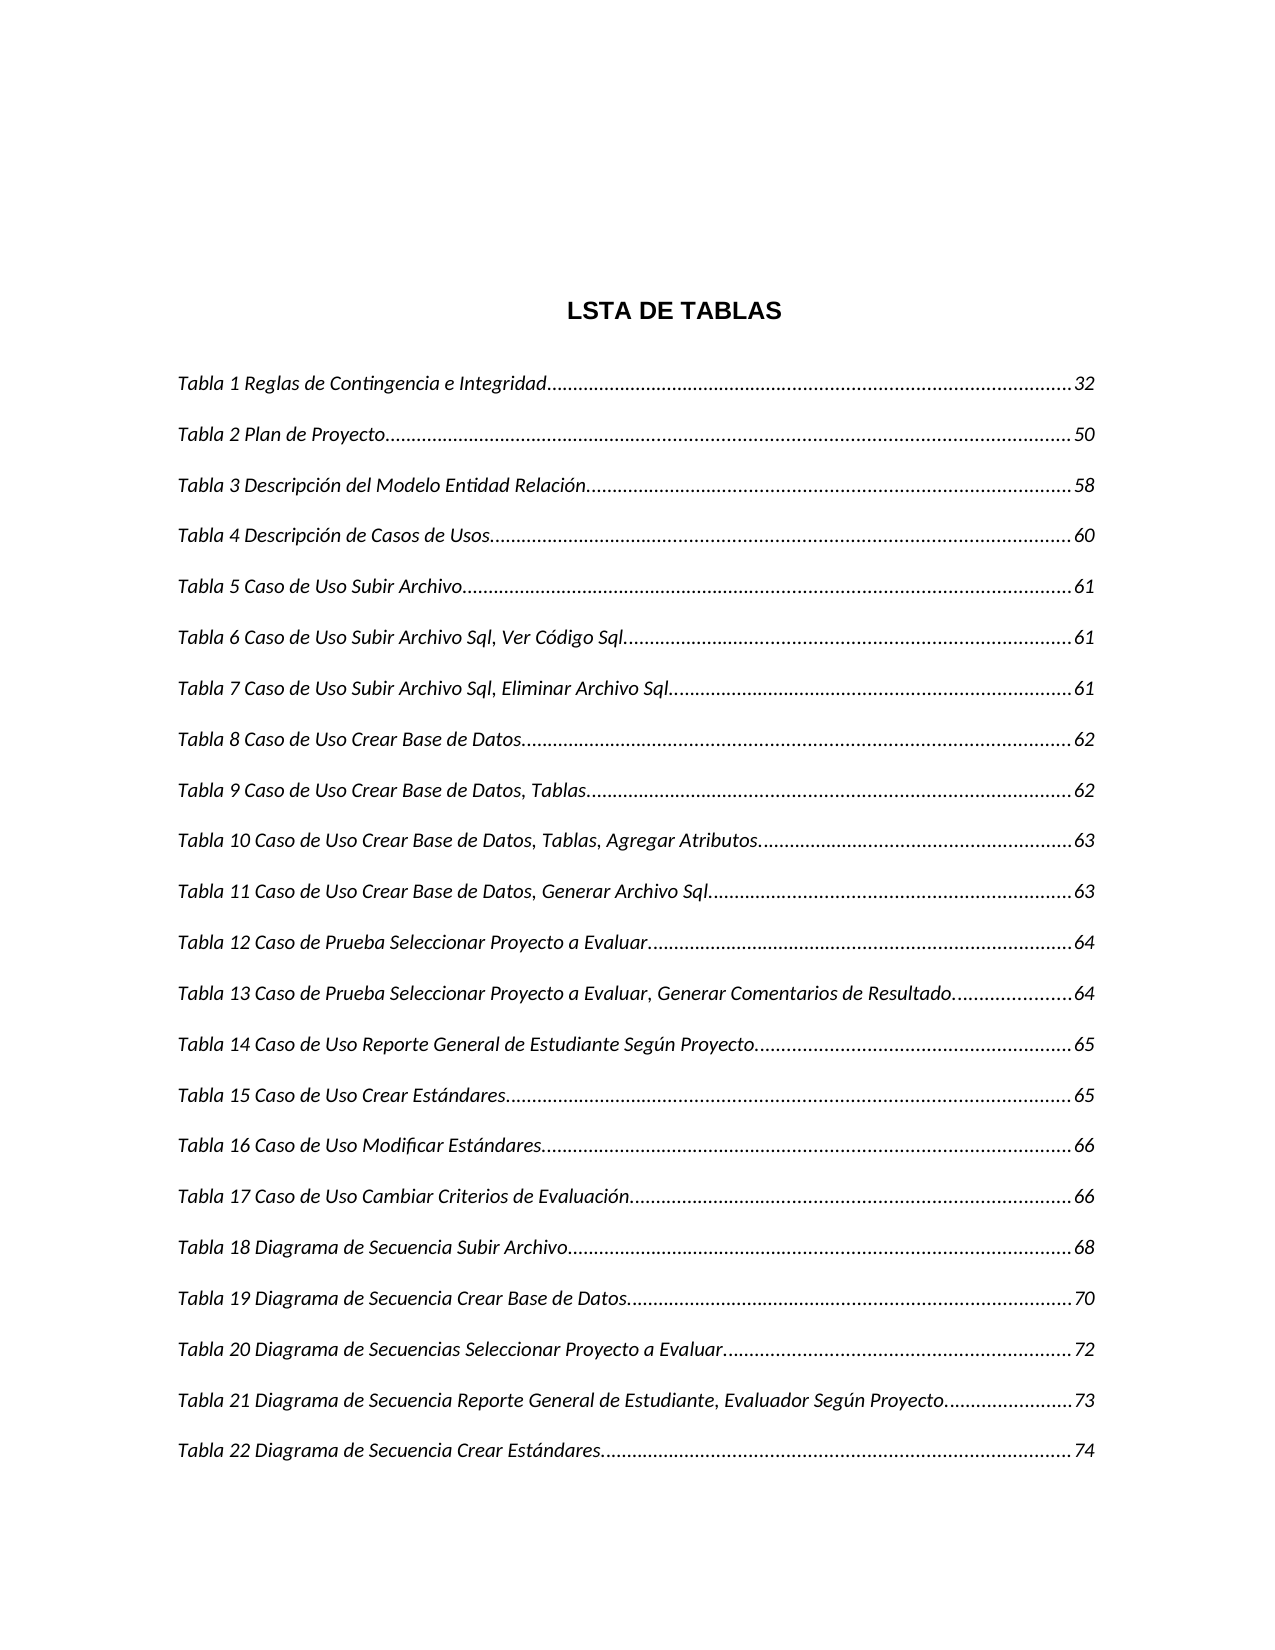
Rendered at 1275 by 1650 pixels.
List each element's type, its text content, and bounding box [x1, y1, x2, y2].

text Tabla 18 Diagrama de Secuencia Subir Archivo 68 [177, 1234, 1098, 1260]
text Tabla 7 Caso de Uso Subir Archivo Sql, Eliminar Archivo Sql.. 61 [177, 675, 1098, 701]
text Tabla 5 Caso de Uso Subir Archivo. 61 [177, 573, 1098, 599]
text Tabla 10 Caso de Uso Crear Base de Datos, Tablas, Agregar Atributos. 63 [177, 828, 1098, 853]
text LSTA DE TABLAS [177, 296, 1098, 325]
text Tabla 14 Caso de Uso Reporte General de Estudiante Según Proyecto. 65 [177, 1031, 1098, 1056]
text Tabla 22 Diagrama de Secuencia Crear Estándares. 74 [177, 1438, 1098, 1463]
text Tabla 3 Descripción del Modelo Entidad Relación. 58 [177, 472, 1098, 497]
text Tabla 2 Plan de Proyecto 50 [177, 421, 1098, 446]
text Tabla 17 Caso de Uso Cambiar Criterios de Evaluación. 66 [177, 1183, 1098, 1209]
text Tabla 11 Caso de Uso Crear Base de Datos, Generar Archivo Sql. 63 [177, 878, 1098, 904]
text Tabla 9 Caso de Uso Crear Base de Datos, Tablas. 62 [177, 777, 1098, 802]
text Tabla 6 Caso de Uso Subir Archivo Sql, Ver Código Sql. 61 [177, 624, 1098, 650]
text Tabla 1 Reglas de Contingencia e Integridad 32 [177, 370, 1098, 396]
text Tabla 21 Diagrama de Secuencia Reporte General de Estudiante, Evaluador Según Proyecto. 73 [177, 1387, 1098, 1412]
text Tabla 12 Caso de Prueba Seleccionar Proyecto a Evaluar. 64 [177, 929, 1098, 955]
text Tabla 16 Caso de Uso Modificar Estándares. 66 [177, 1133, 1098, 1158]
text Tabla 19 Diagrama de Secuencia Crear Base de Datos. 70 [177, 1285, 1098, 1311]
text Tabla 4 Descripción de Casos de Usos. 60 [177, 523, 1098, 548]
text Tabla 15 Caso de Uso Crear Estándares. 65 [177, 1082, 1098, 1107]
text Tabla 20 Diagrama de Secuencias Seleccionar Proyecto a Evaluar. 72 [177, 1336, 1098, 1361]
text Tabla 8 Caso de Uso Crear Base de Datos. 62 [177, 726, 1098, 751]
text Tabla 13 Caso de Prueba Seleccionar Proyecto a Evaluar, Generar Comentarios de Resultado. 64 [177, 980, 1098, 1006]
